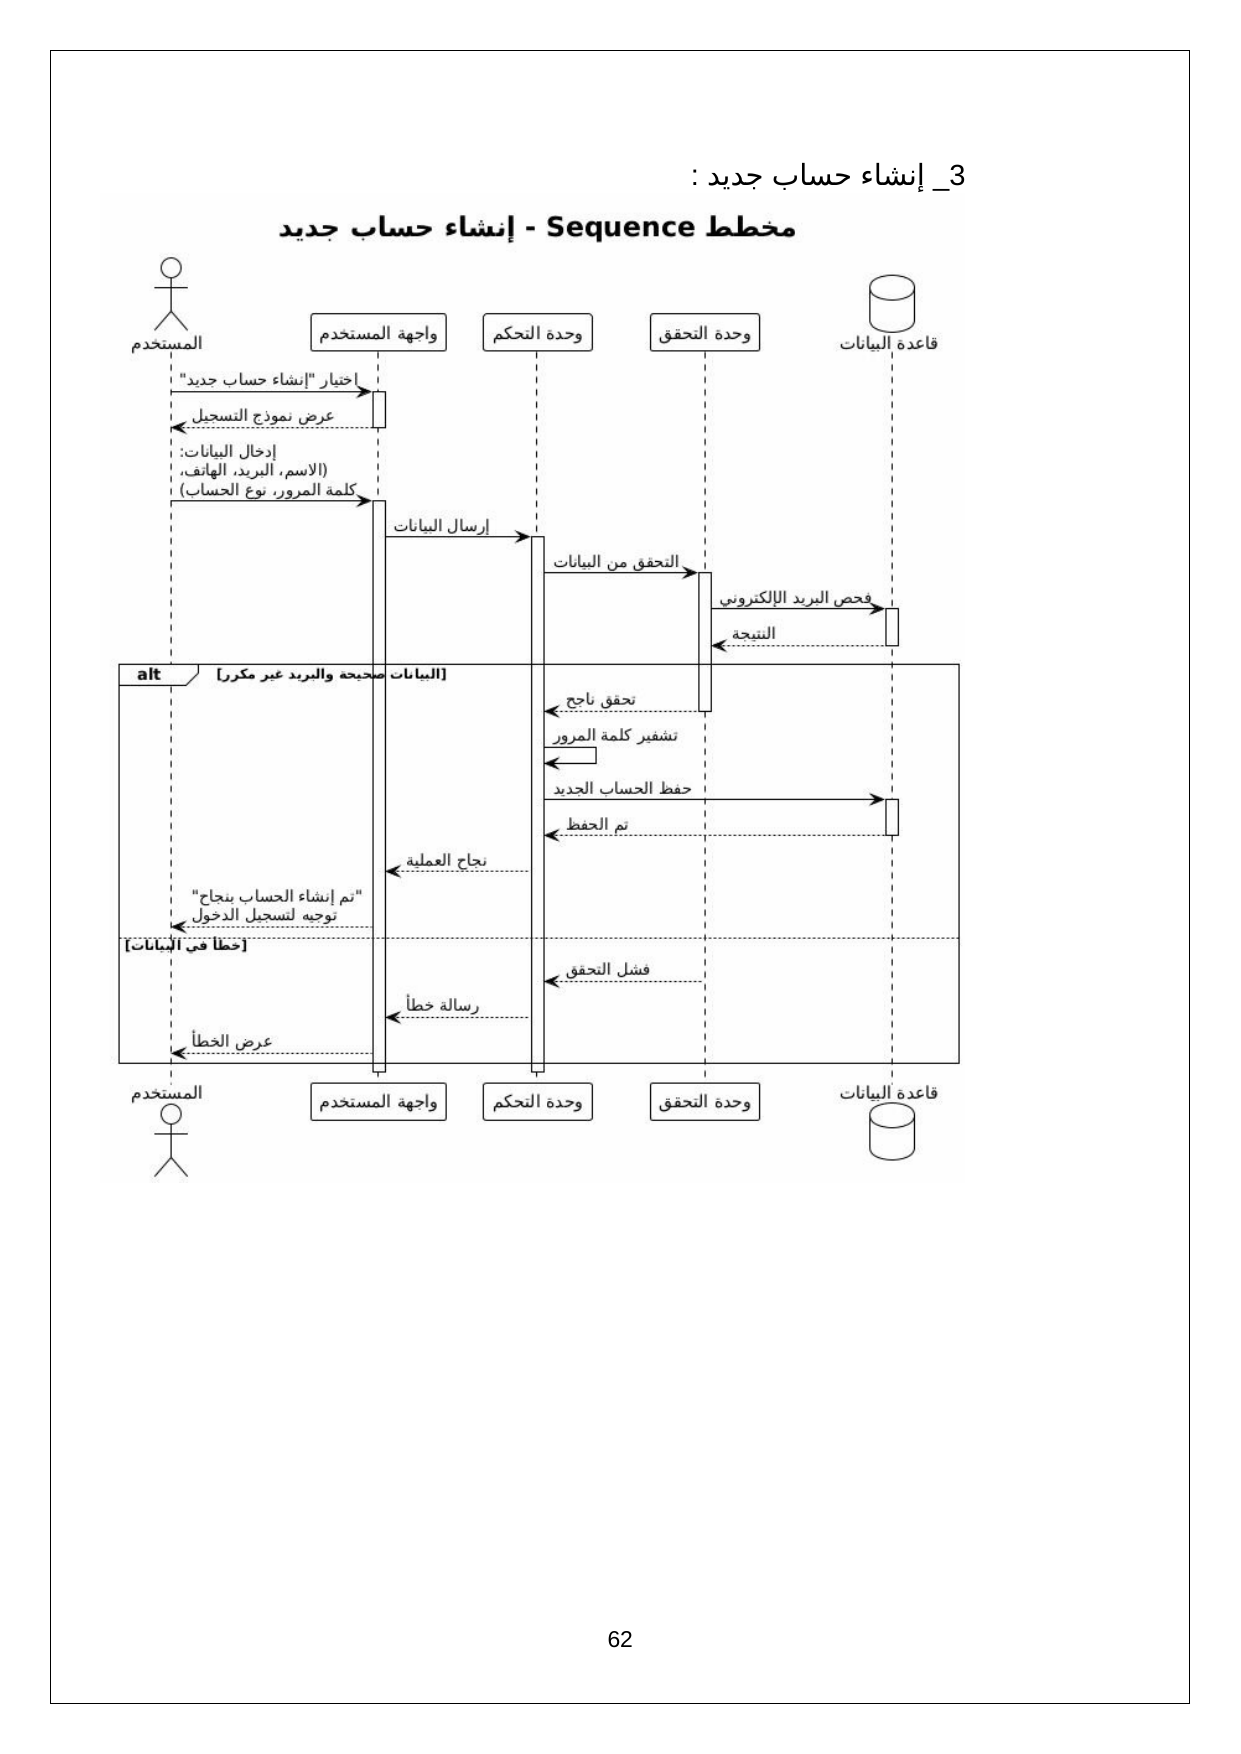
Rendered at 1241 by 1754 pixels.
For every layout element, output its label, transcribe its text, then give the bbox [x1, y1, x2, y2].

picture [100, 193, 966, 1183]
list 3_ إنشاء حساب جديد : [187, 158, 966, 191]
